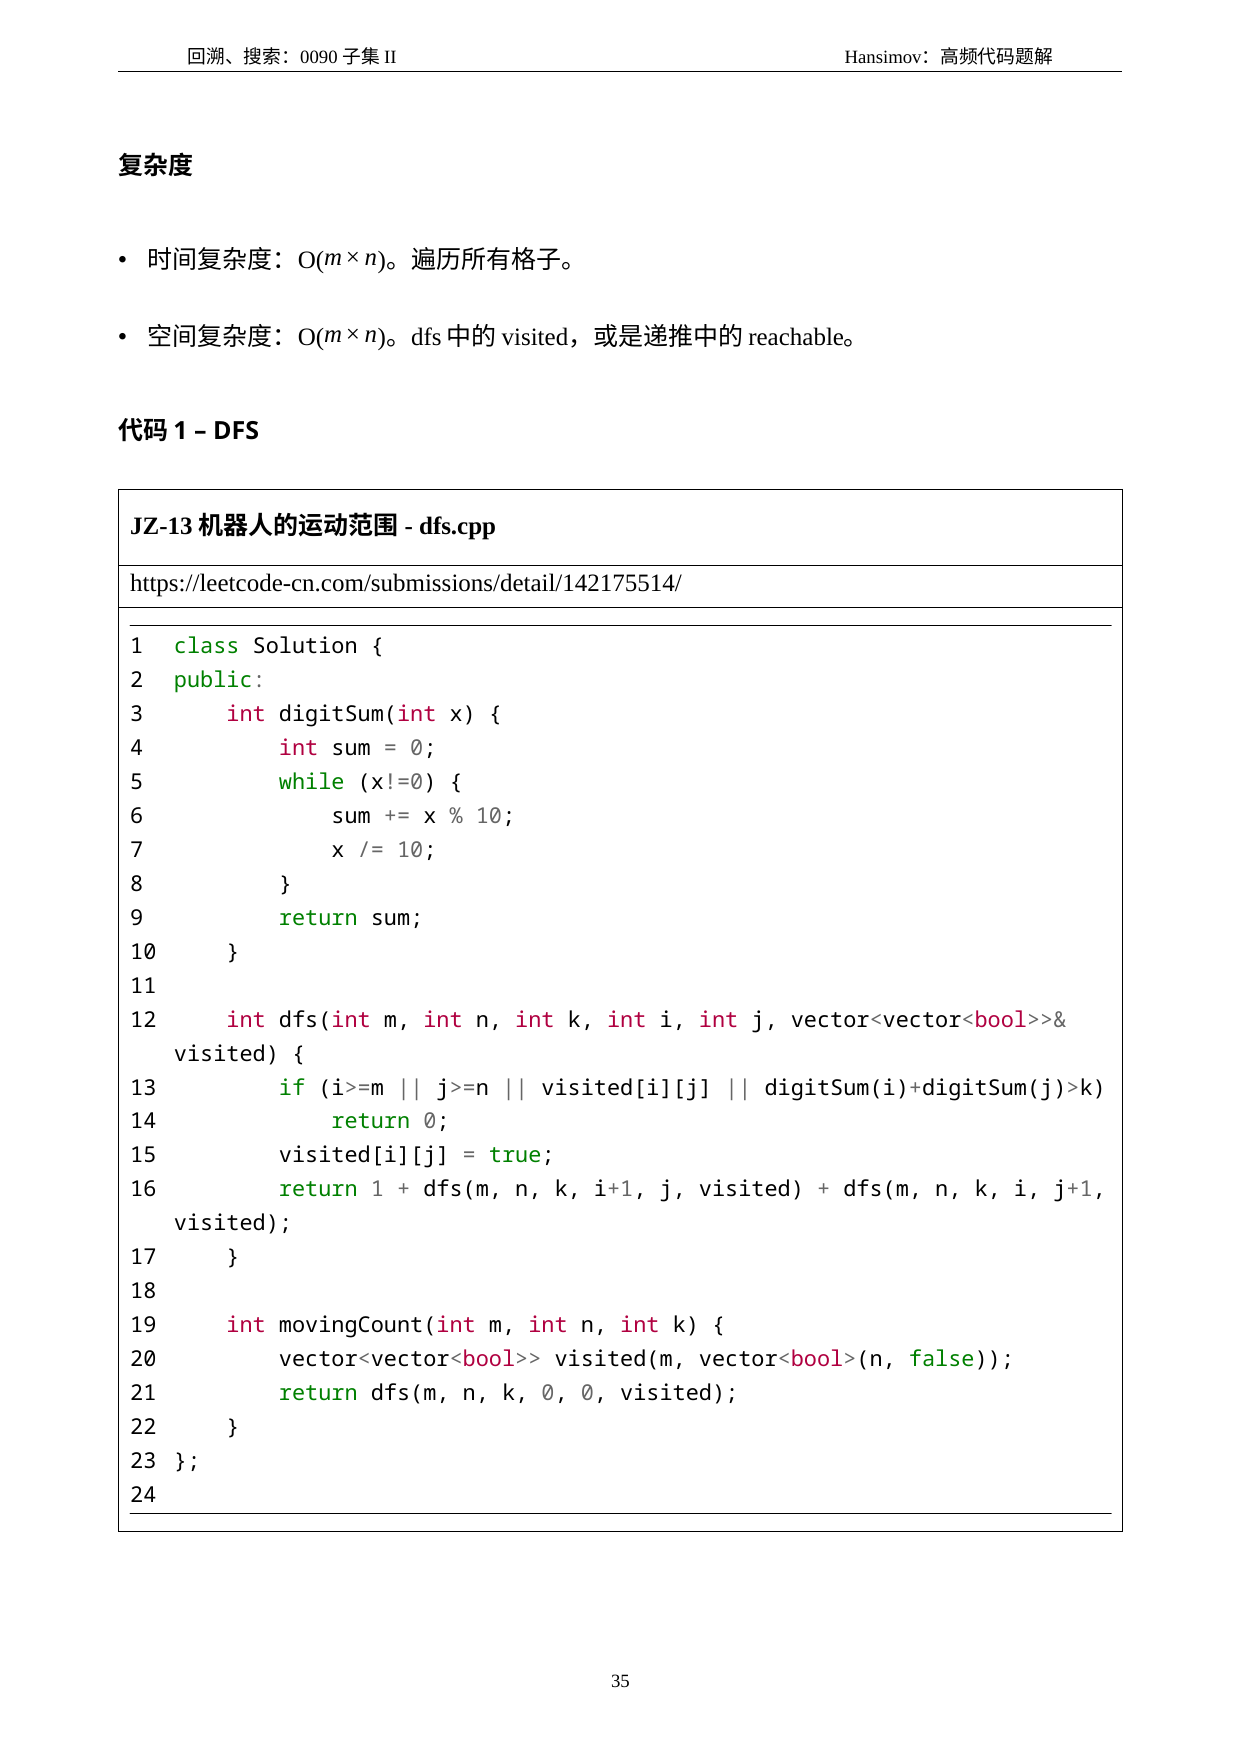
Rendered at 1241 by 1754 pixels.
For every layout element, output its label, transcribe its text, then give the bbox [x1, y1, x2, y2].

table_cell class Solution { public: int digitSum(int x) { int sum = 0; while (x!=0) { sum += x % 10; x /= 10; } return sum; } int dfs(int m, int n, int k, int i, int j, vector<vector<bool>>& visited) { if (i>=m || j>=n || visited[i][j] || digitSum(i)+digitSum(j)>k) return 0; visited[i][j] = true; return 1 + dfs(m, n, k, i+1, j, visited) + dfs(m, n, k, i, j+1, visited); } int movingCount(int m, int n, int k) { vector<vector<bool>> visited(m, vector<bool>(n, false)); return dfs(m, n, k, 0, 0, visited); } }; [119, 608, 1122, 1531]
table_cell https://leetcode-cn.com/submissions/detail/142175514/ [119, 566, 1122, 607]
table_header JZ-13 机器人的运动范围 - dfs.cpp [119, 490, 1122, 565]
text 时间复杂度：O()。遍历所有格子。 [118, 224, 1122, 292]
subtitle 复杂度 [118, 130, 1097, 198]
subtitle 代码1 – DFS [118, 395, 1097, 463]
text 空间复杂度：O()。dfs中的visited，或是递推中的reachable。 [118, 301, 1122, 369]
